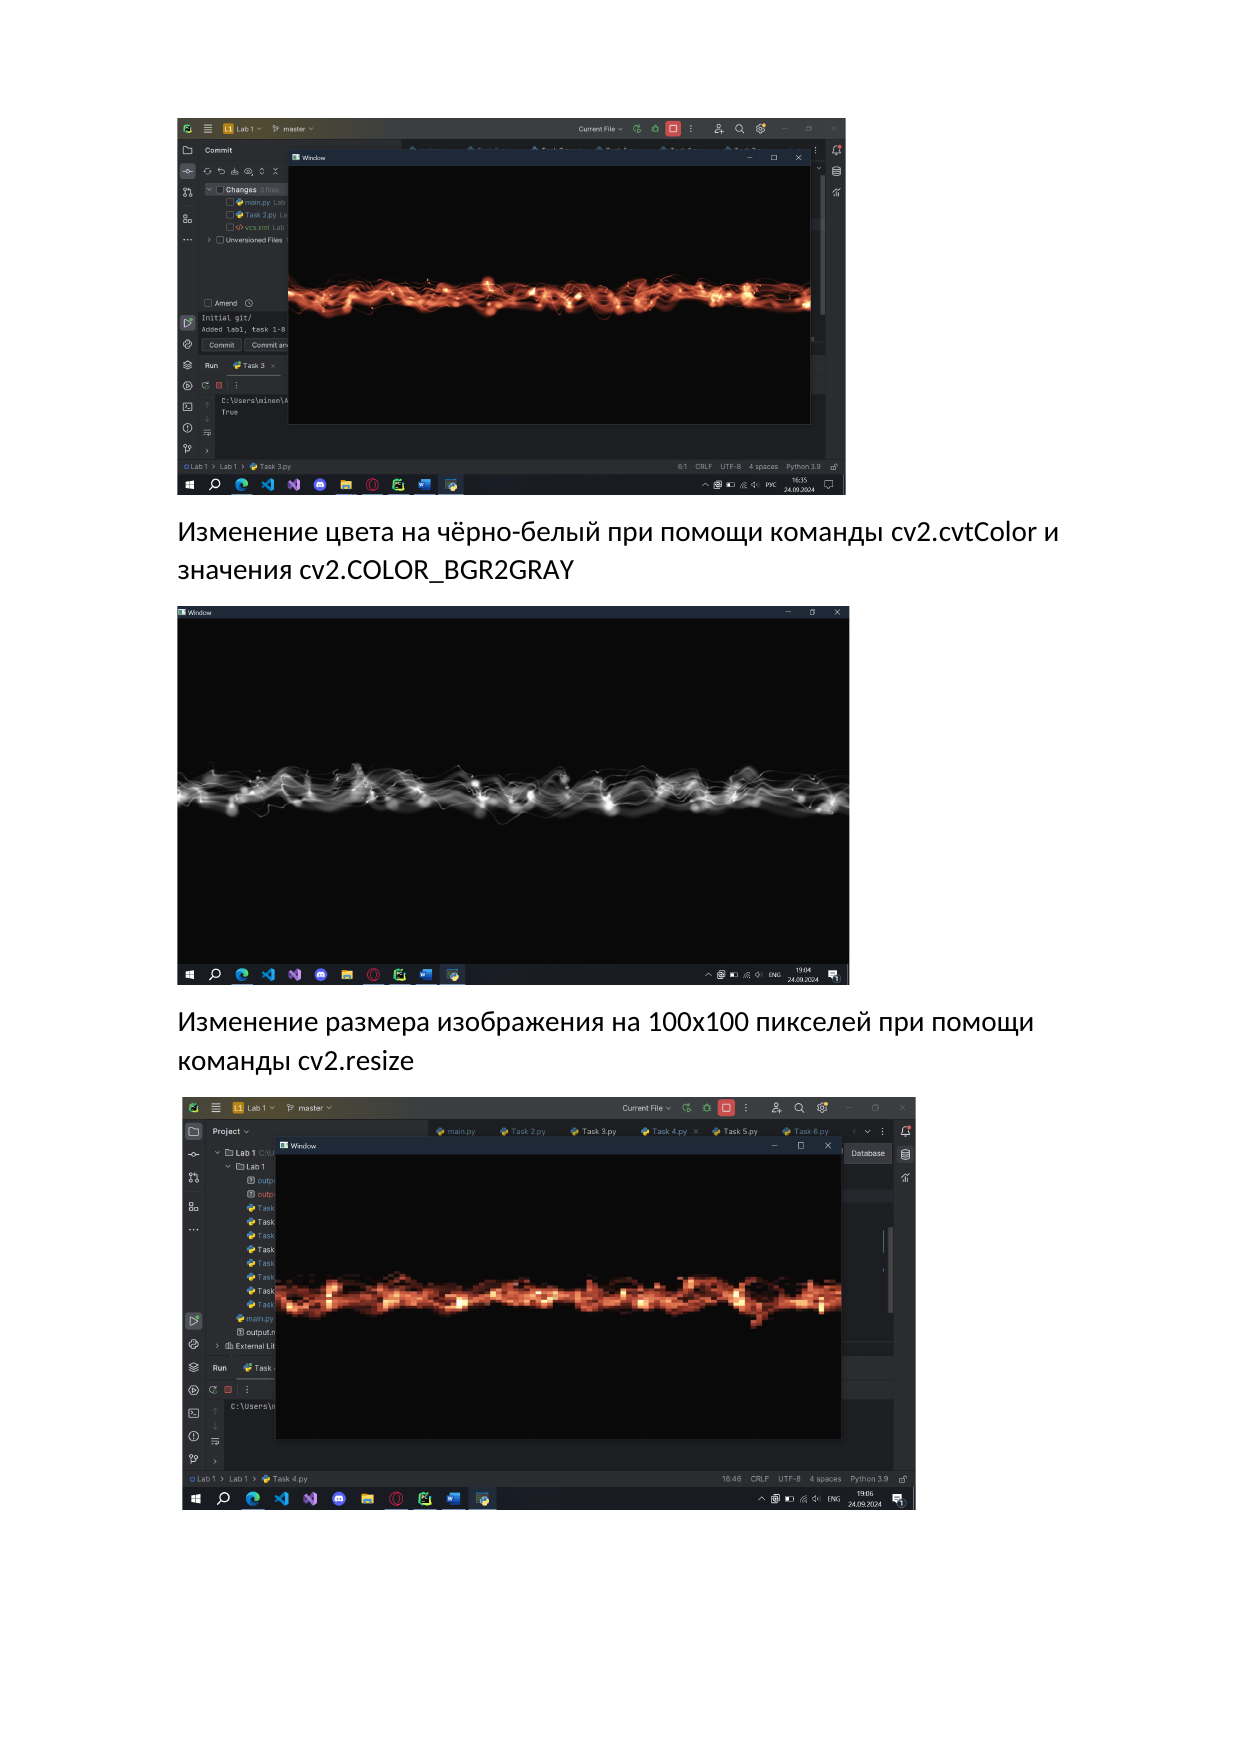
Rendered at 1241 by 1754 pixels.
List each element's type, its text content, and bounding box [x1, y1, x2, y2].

picture [182, 1097, 916, 1510]
text Изменение цвета на чёрно-белый при помощи команды cv2.cvtColor и значения cv2.COLOR_BGR2GRAY [177, 513, 1152, 587]
picture [177, 118, 846, 495]
picture [177, 606, 850, 985]
text Изменение размера изображения на 100x100 пикселей при помощи команды cv2.resize [177, 1003, 1152, 1078]
